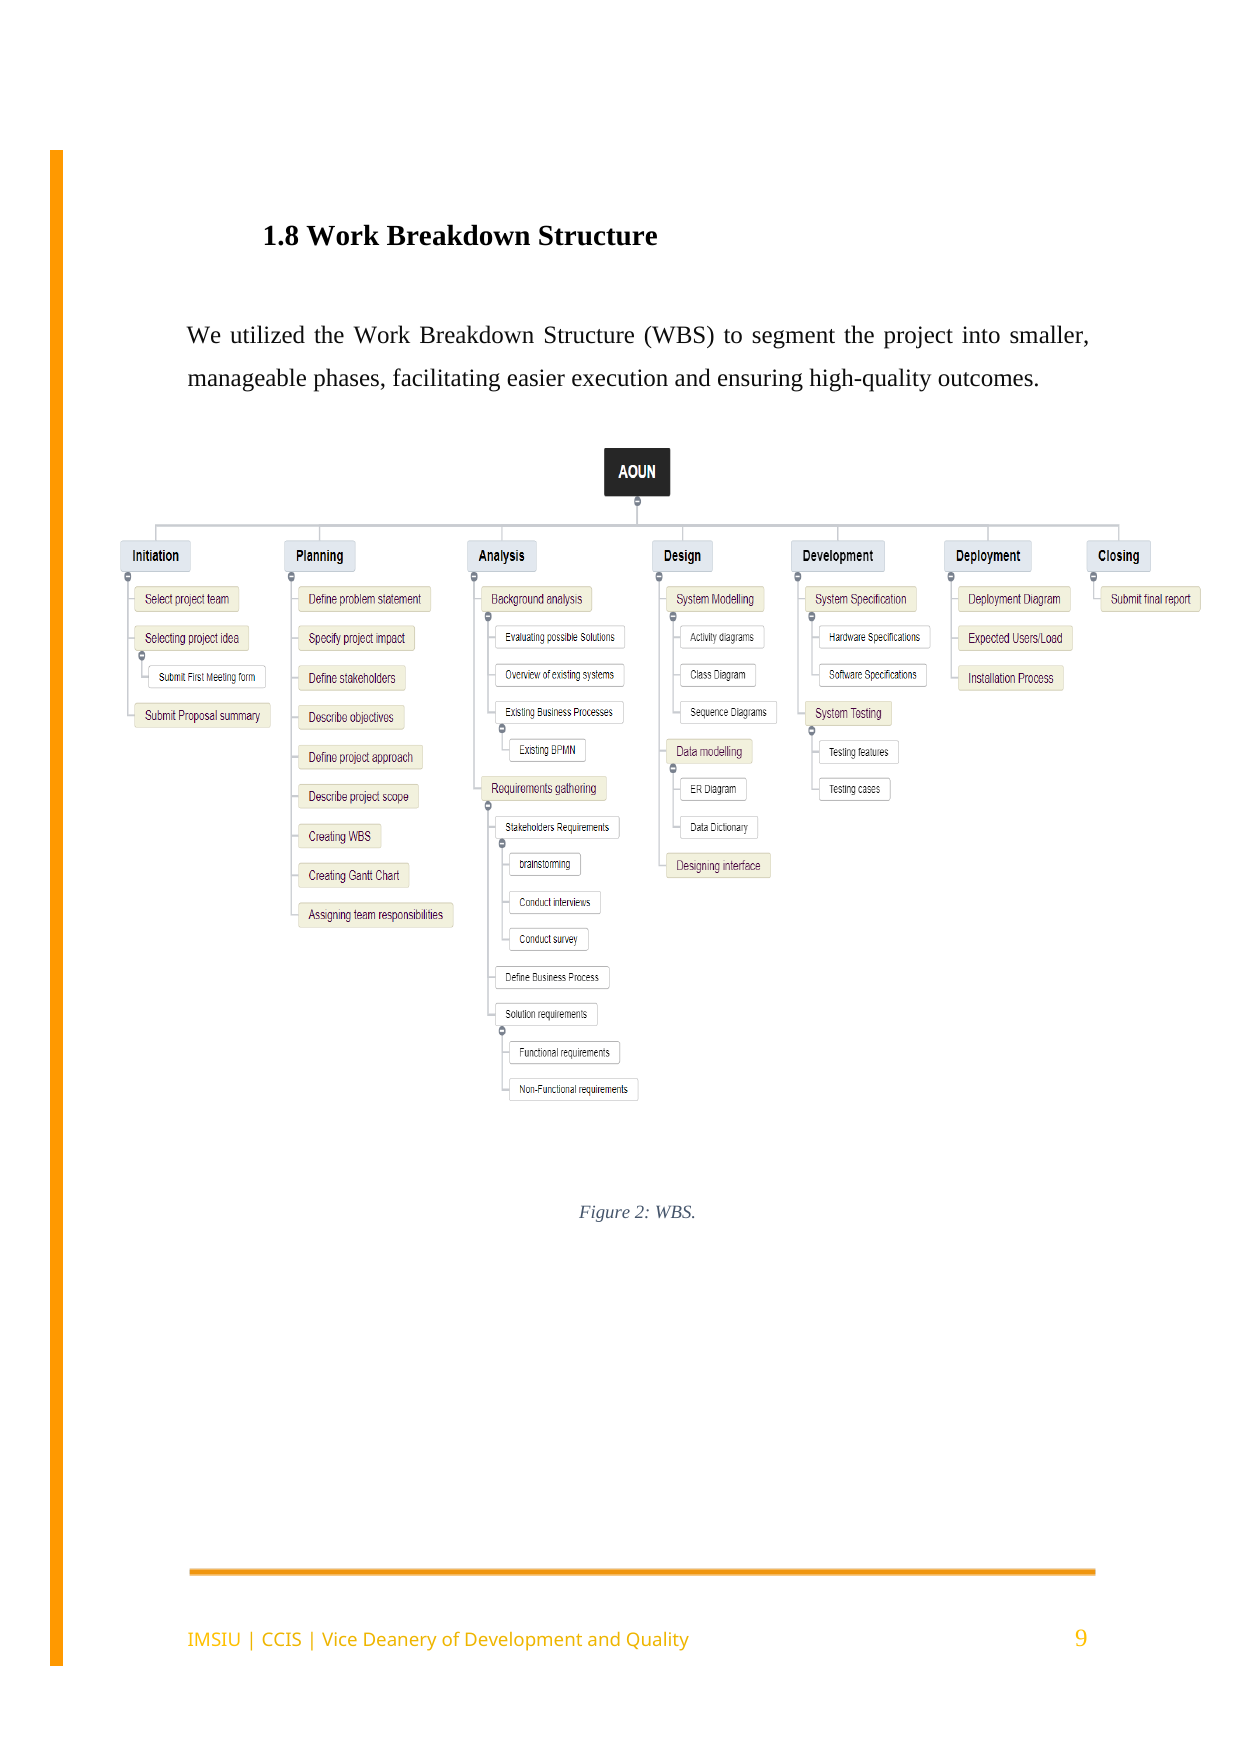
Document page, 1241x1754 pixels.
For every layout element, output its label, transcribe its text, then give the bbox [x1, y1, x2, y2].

picture [187, 1567, 1100, 1576]
text Figure : WBS. [186, 1201, 1090, 1223]
text We utilized the Work Breakdown Structure (WBS) to segment the project into smaller, manageable phases, facilitating easier execution and ensuring high-quality outcomes. [186, 348, 1090, 392]
subtitle 1.8 Work Breakdown Structure [262, 218, 1092, 252]
picture [108, 448, 1207, 1105]
